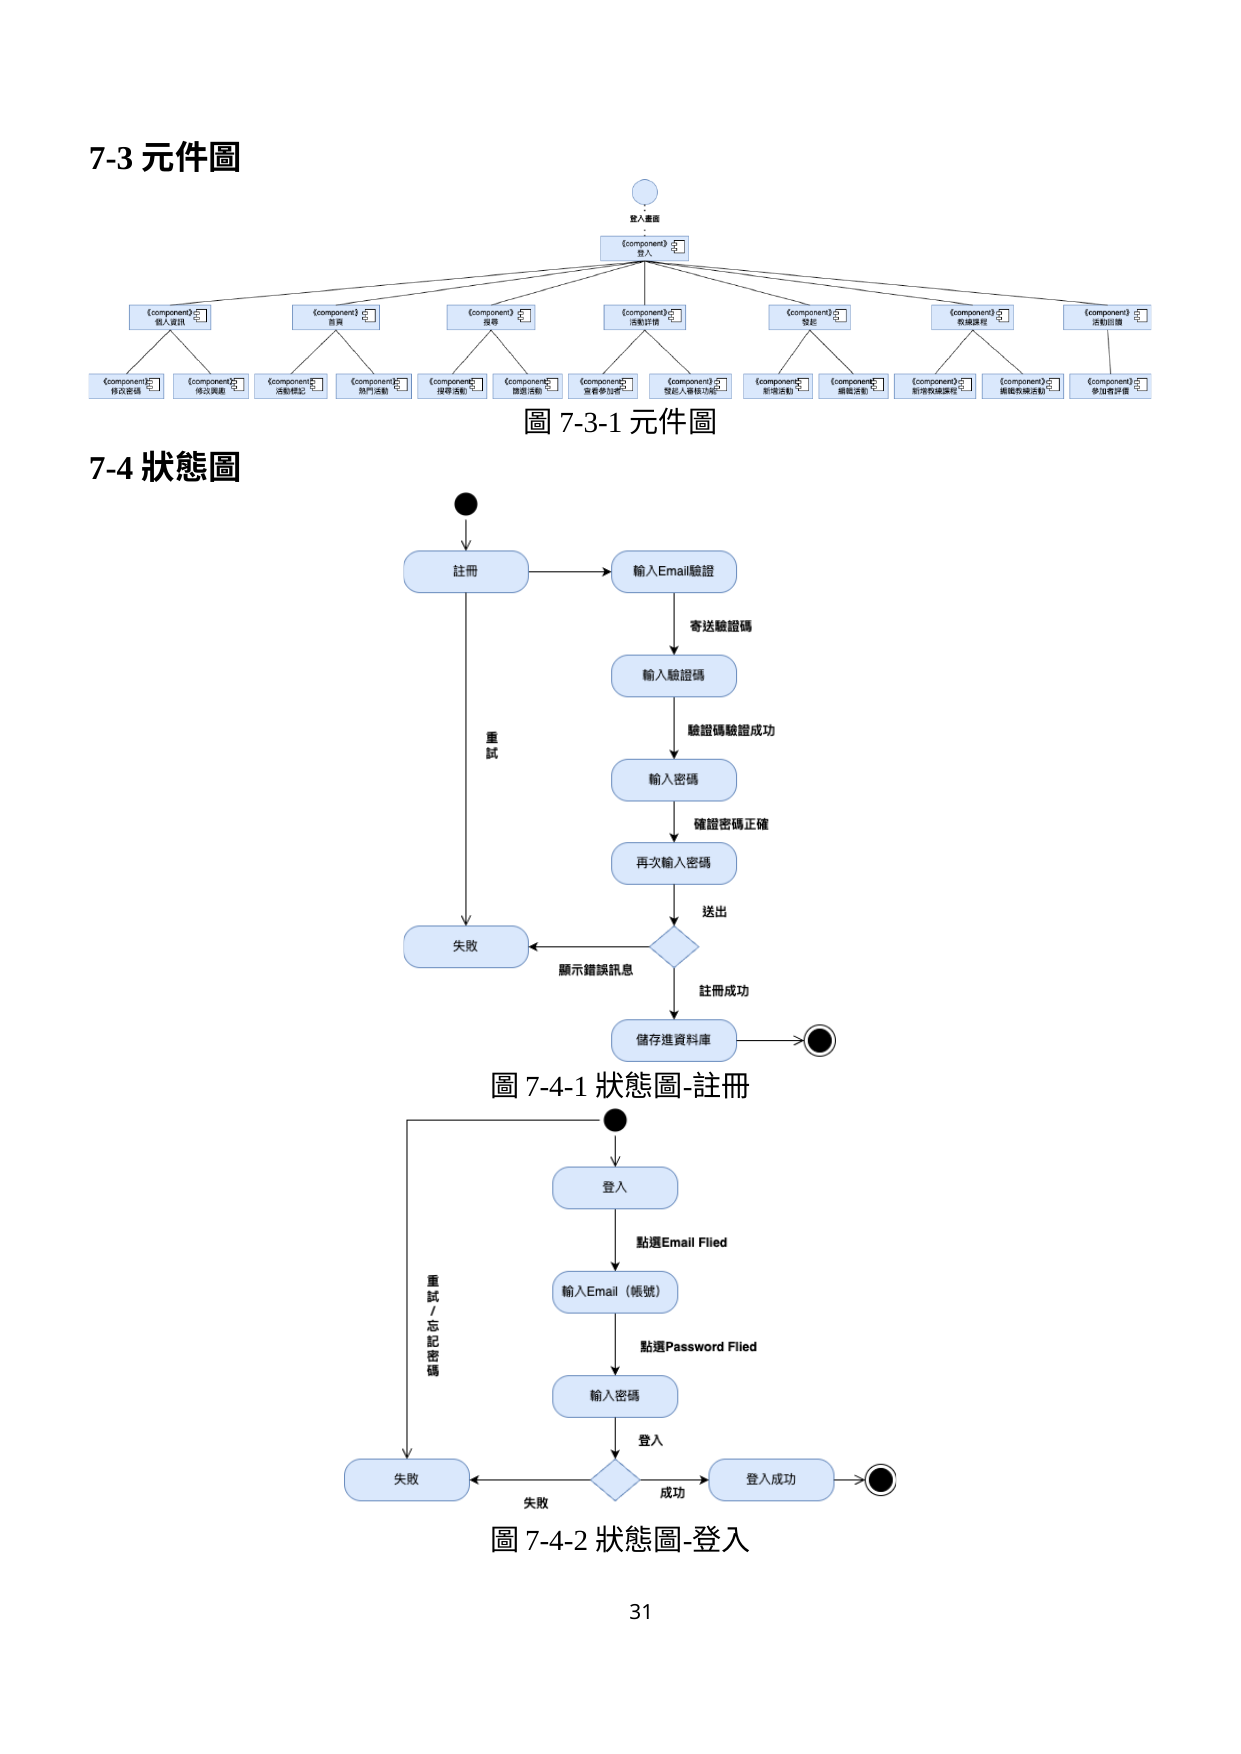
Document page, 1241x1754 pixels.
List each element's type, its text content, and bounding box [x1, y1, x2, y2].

text 圖7-4-1 狀態圖-註冊 [89, 1062, 1152, 1104]
text 圖 7-3-1 元件圖 [89, 399, 1152, 441]
text 7-4 狀態圖 [89, 441, 1152, 489]
picture [344, 1104, 897, 1517]
picture [88, 179, 1152, 399]
text 7-3 元件圖 [89, 131, 1152, 179]
text 圖7-4-2 狀態圖-登入 [89, 1517, 1152, 1559]
picture [403, 489, 837, 1063]
